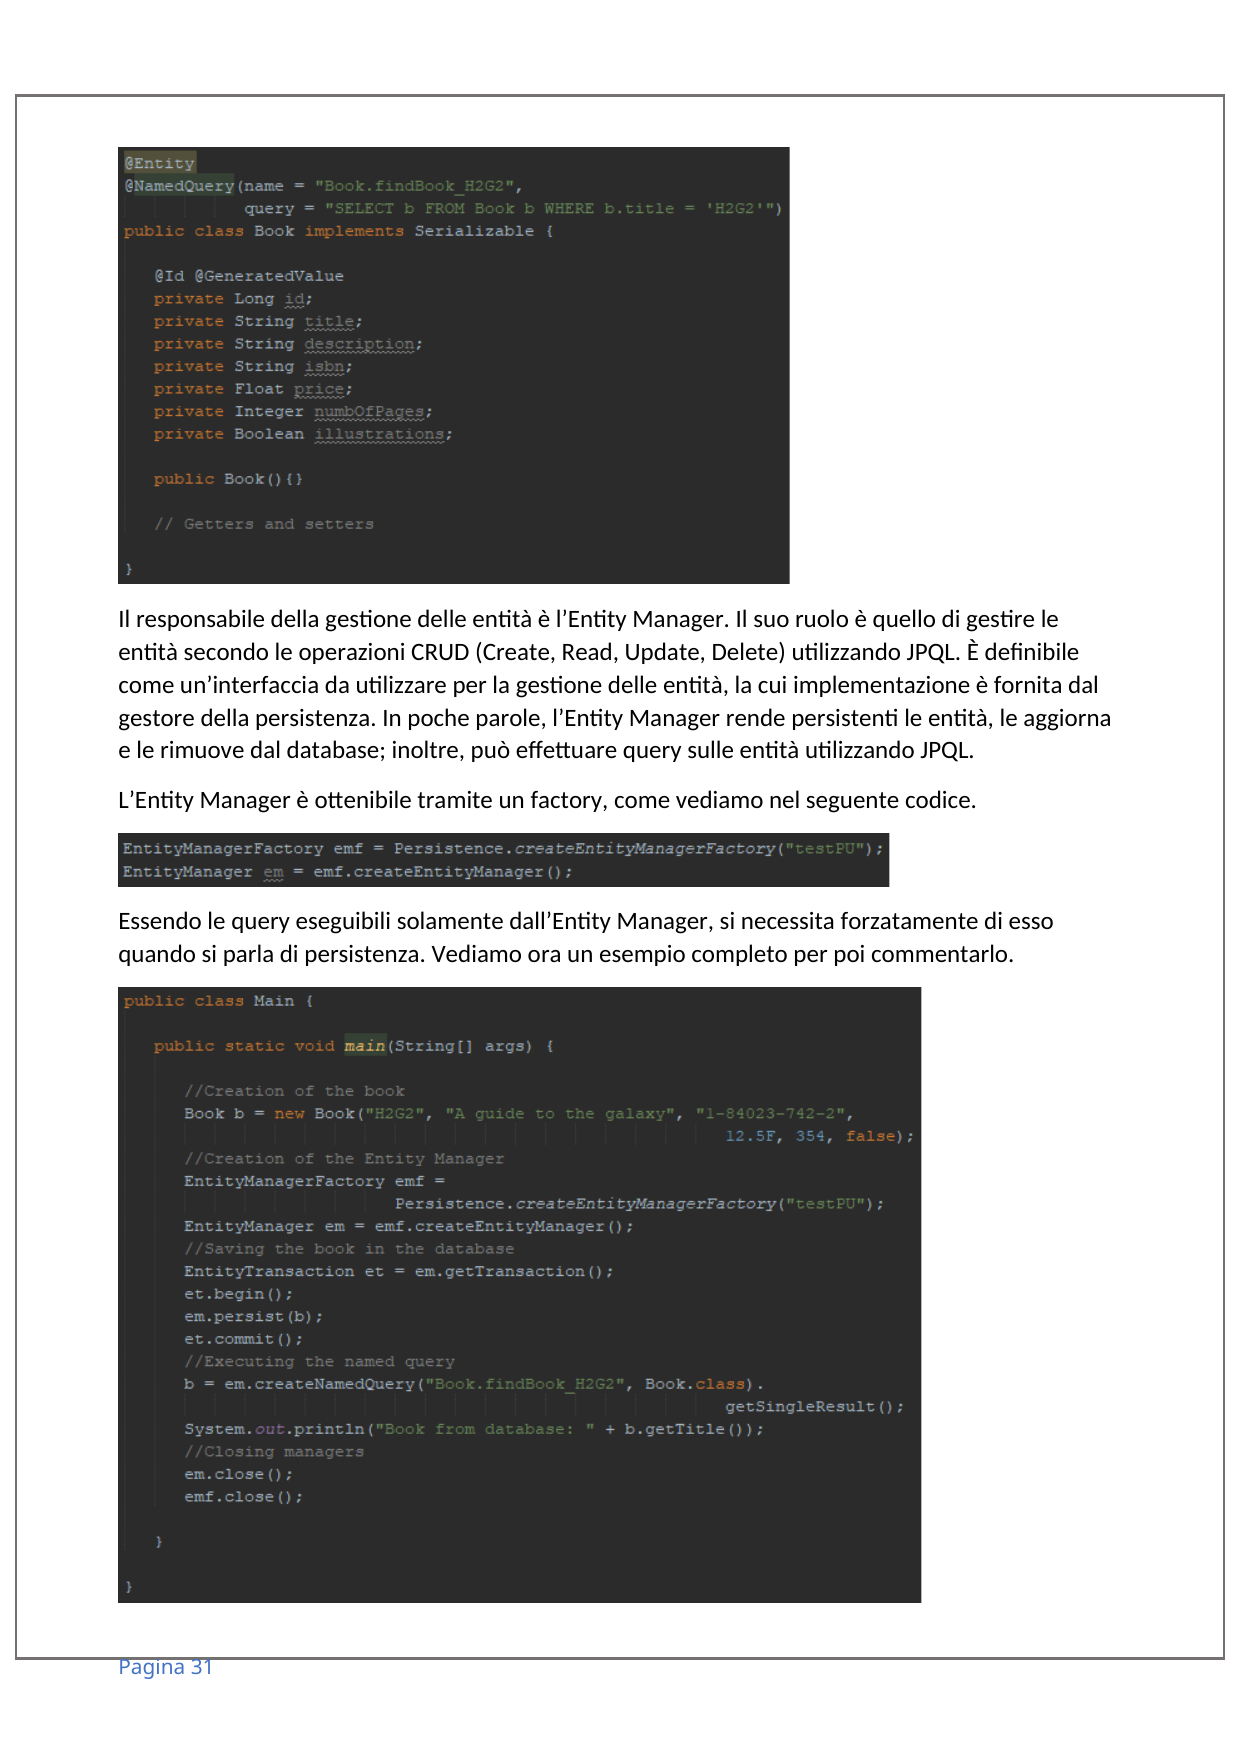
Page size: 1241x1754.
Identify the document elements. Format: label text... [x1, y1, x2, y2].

text Il responsabile della gestione delle entità è l’Entity Manager. Il suo ruolo è quello di gestire le entità secondo le operazioni CRUD (Create, Read, Update, Delete) utilizzando JPQL. È definibile come un’interfaccia da utilizzare per la gestione delle entità, la cui implementazione è fornita dal gestore della persistenza. In poche parole, l’Entity Manager rende persistenti le entità, le aggiorna e le rimuove dal database; inoltre, può effettuare query sulle entità utilizzando JPQL. [118, 603, 1122, 765]
text Essendo le query eseguibili solamente dall’Entity Manager, si necessita forzatamente di esso quando si parla di persistenza. Vediamo ora un esempio completo per poi commentarlo. [118, 905, 1122, 969]
text L’Entity Manager è ottenibile tramite un factory, come vediamo nel seguente codice. [118, 784, 1122, 815]
picture [118, 147, 790, 584]
picture [118, 987, 922, 1603]
picture [118, 833, 890, 887]
